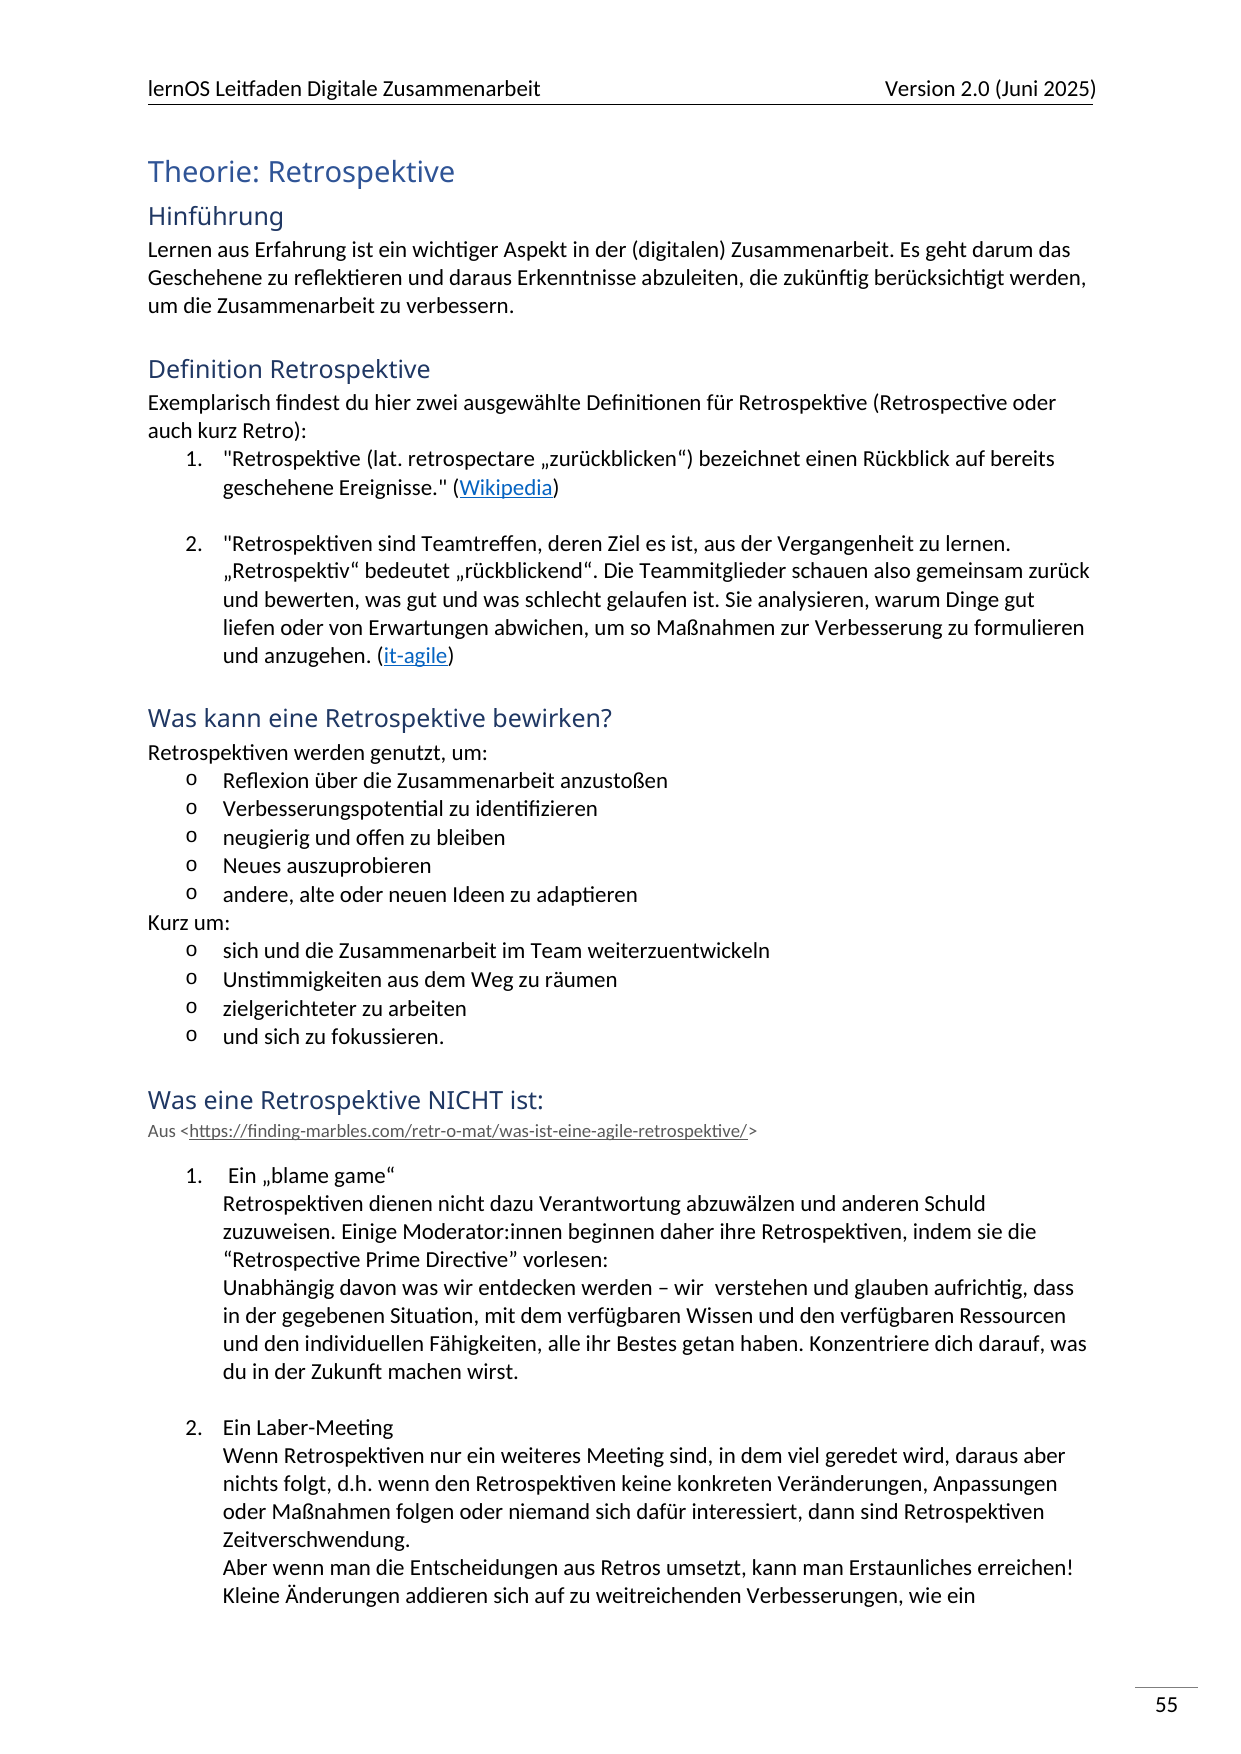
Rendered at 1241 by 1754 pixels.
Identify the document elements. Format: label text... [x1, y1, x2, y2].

list Reflexion über die Zusammenarbeit anzustoßen [185, 766, 1093, 794]
subtitle Hinführung [148, 199, 1093, 233]
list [185, 1413, 1093, 1609]
subtitle Theorie: Retrospektive [148, 152, 1093, 191]
text Lernen aus Erfahrung ist ein wichtiger Aspekt in der (digitalen) Zusammenarbeit. Es geht darum das Geschehene zu reflektieren und daraus Erkenntnisse abzuleiten, die zukünftig berücksichtigt werden, um die Zusammenarbeit zu verbessern. [148, 236, 1093, 319]
list Unstimmigkeiten aus dem Weg zu räumen [185, 965, 1093, 993]
list Ein „blame game“ Retrospektiven dienen nicht dazu Verantwortung abzuwälzen und anderen Schuld zuzuweisen. Einige Moderator:innen beginnen daher ihre Retrospektiven, indem sie die “Retrospective Prime Directive” vorlesen: Unabhängig davon was wir entdecken werden – wir verstehen und glauben aufrichtig, dass in der gegebenen Situation, mit dem verfügbaren Wissen und den verfügbaren Ressourcen und den individuellen Fähigkeiten, alle ihr Bestes getan haben. Konzentriere dich darauf, was du in der Zukunft machen wirst. [185, 1161, 1093, 1385]
subtitle Definition Retrospektive [148, 352, 1093, 386]
list Verbesserungspotential zu identifizieren [185, 794, 1093, 823]
list "Retrospektiven sind Teamtreffen, deren Ziel es ist, aus der Vergangenheit zu lernen. „Retrospektiv“ bedeutet „rückblickend“. Die Teammitglieder schauen also gemeinsam zurück und bewerten, was gut und was schlecht gelaufen ist. Sie analysieren, warum Dinge gut liefen oder von Erwartungen abwichen, um so Maßnahmen zur Verbesserung zu formulieren und anzugehen. (it-agile) [185, 529, 1093, 669]
list und sich zu fokussieren. [185, 1022, 1093, 1051]
list sich und die Zusammenarbeit im Team weiterzuentwickeln [185, 936, 1093, 965]
text Retrospektiven werden genutzt, um: [148, 738, 1093, 766]
subtitle Was kann eine Retrospektive bewirken? [148, 701, 1093, 735]
list neugierig und offen zu bleiben [185, 823, 1093, 851]
list Neues auszuprobieren [185, 851, 1093, 880]
subtitle Was eine Retrospektive NICHT ist: [148, 1083, 1093, 1117]
text Aus <https://finding-marbles.com/retr-o-mat/was-ist-eine-agile-retrospektive/> [148, 1119, 1093, 1142]
list zielgerichteter zu arbeiten [185, 993, 1093, 1022]
list andere, alte oder neuen Ideen zu adaptieren [185, 880, 1093, 908]
list "Retrospektive (lat. retrospectare „zurückblicken“) bezeichnet einen Rückblick auf bereits geschehene Ereignisse." (Wikipedia) [185, 444, 1093, 501]
text Kurz um: [148, 908, 1093, 936]
text Exemplarisch findest du hier zwei ausgewählte Definitionen für Retrospektive (Retrospective oder auch kurz Retro): [148, 388, 1093, 444]
